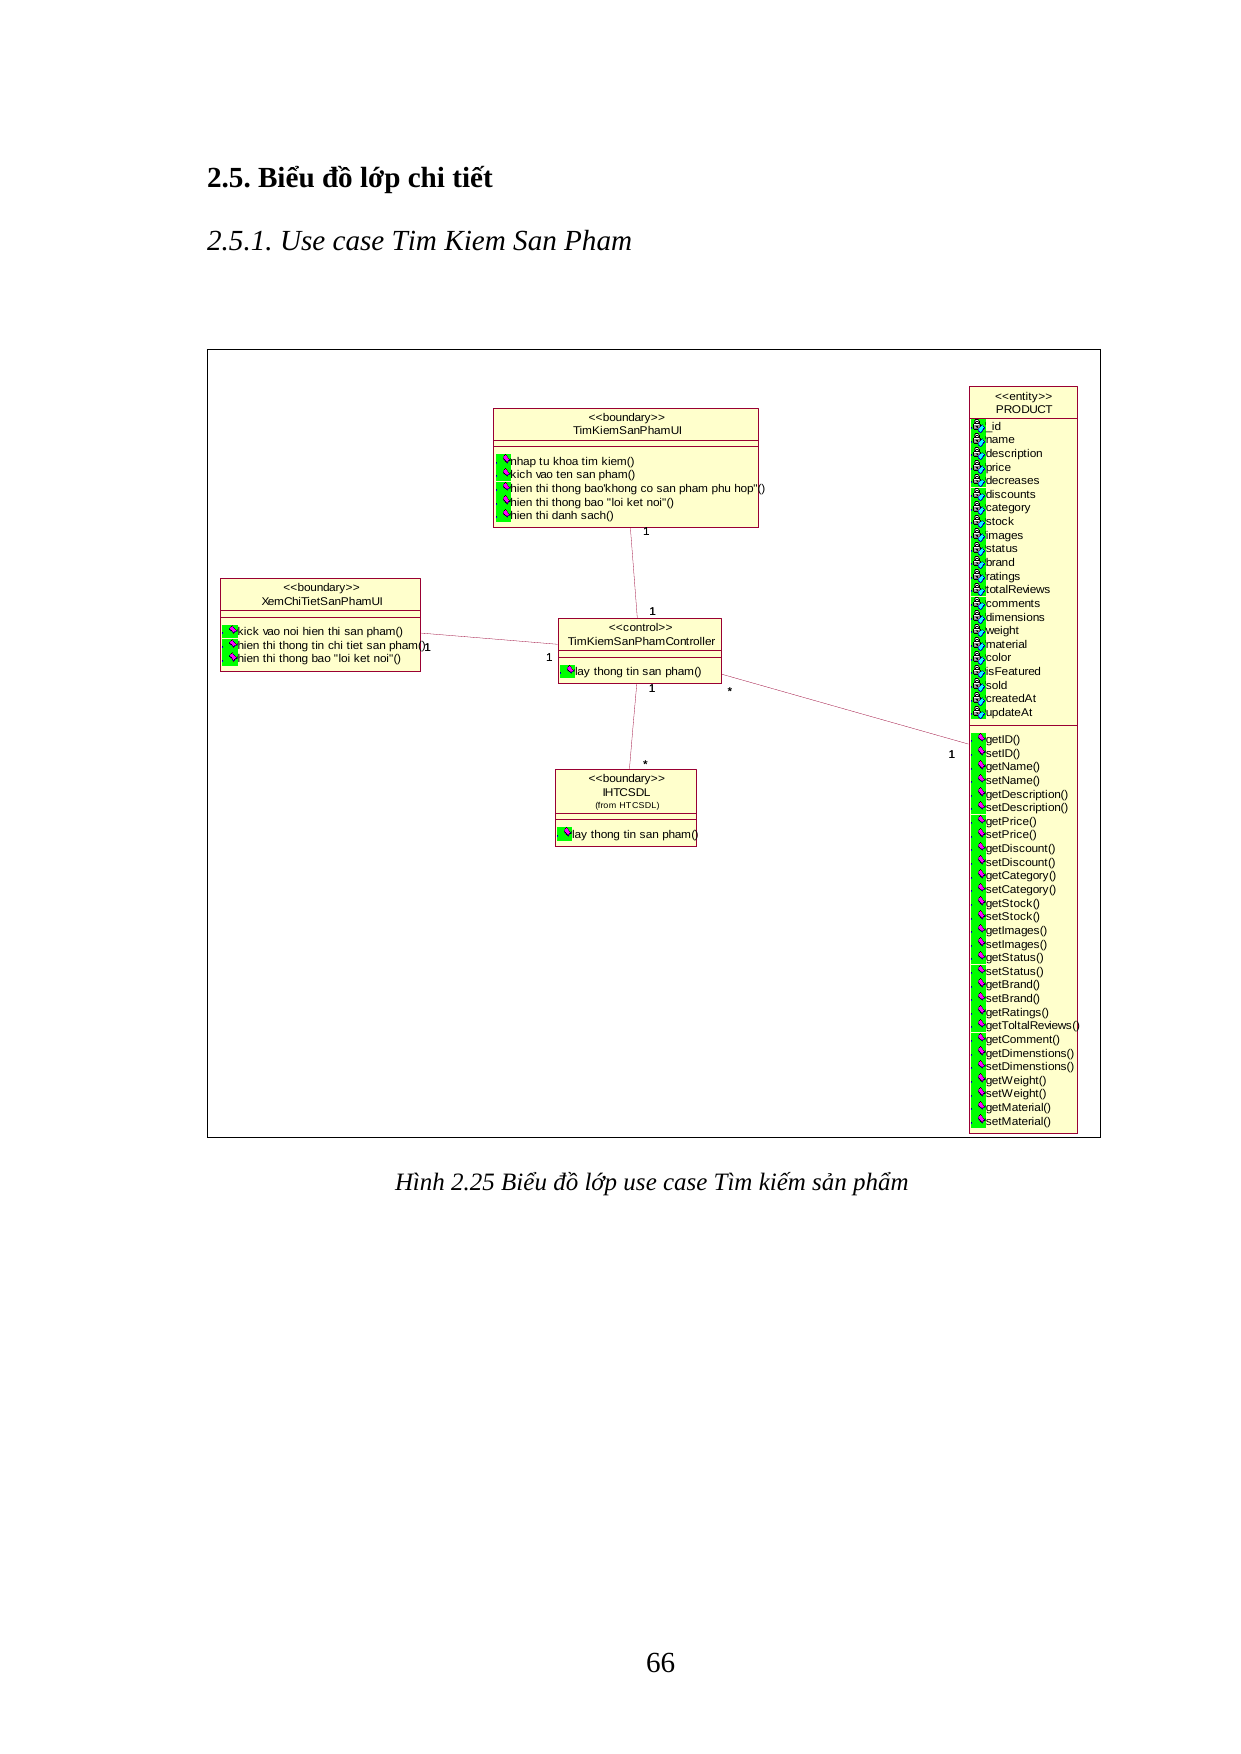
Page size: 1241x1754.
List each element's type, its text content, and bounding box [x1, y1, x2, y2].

text Hình 2.25 Biểu đồ lớp use case Tìm kiếm sản phẩm [207, 1167, 1099, 1196]
subtitle 2.5.1. Use case Tim Kiem San Pham [207, 223, 1099, 257]
subtitle 2.5. Biểu đồ lớp chi tiết [207, 160, 1122, 194]
